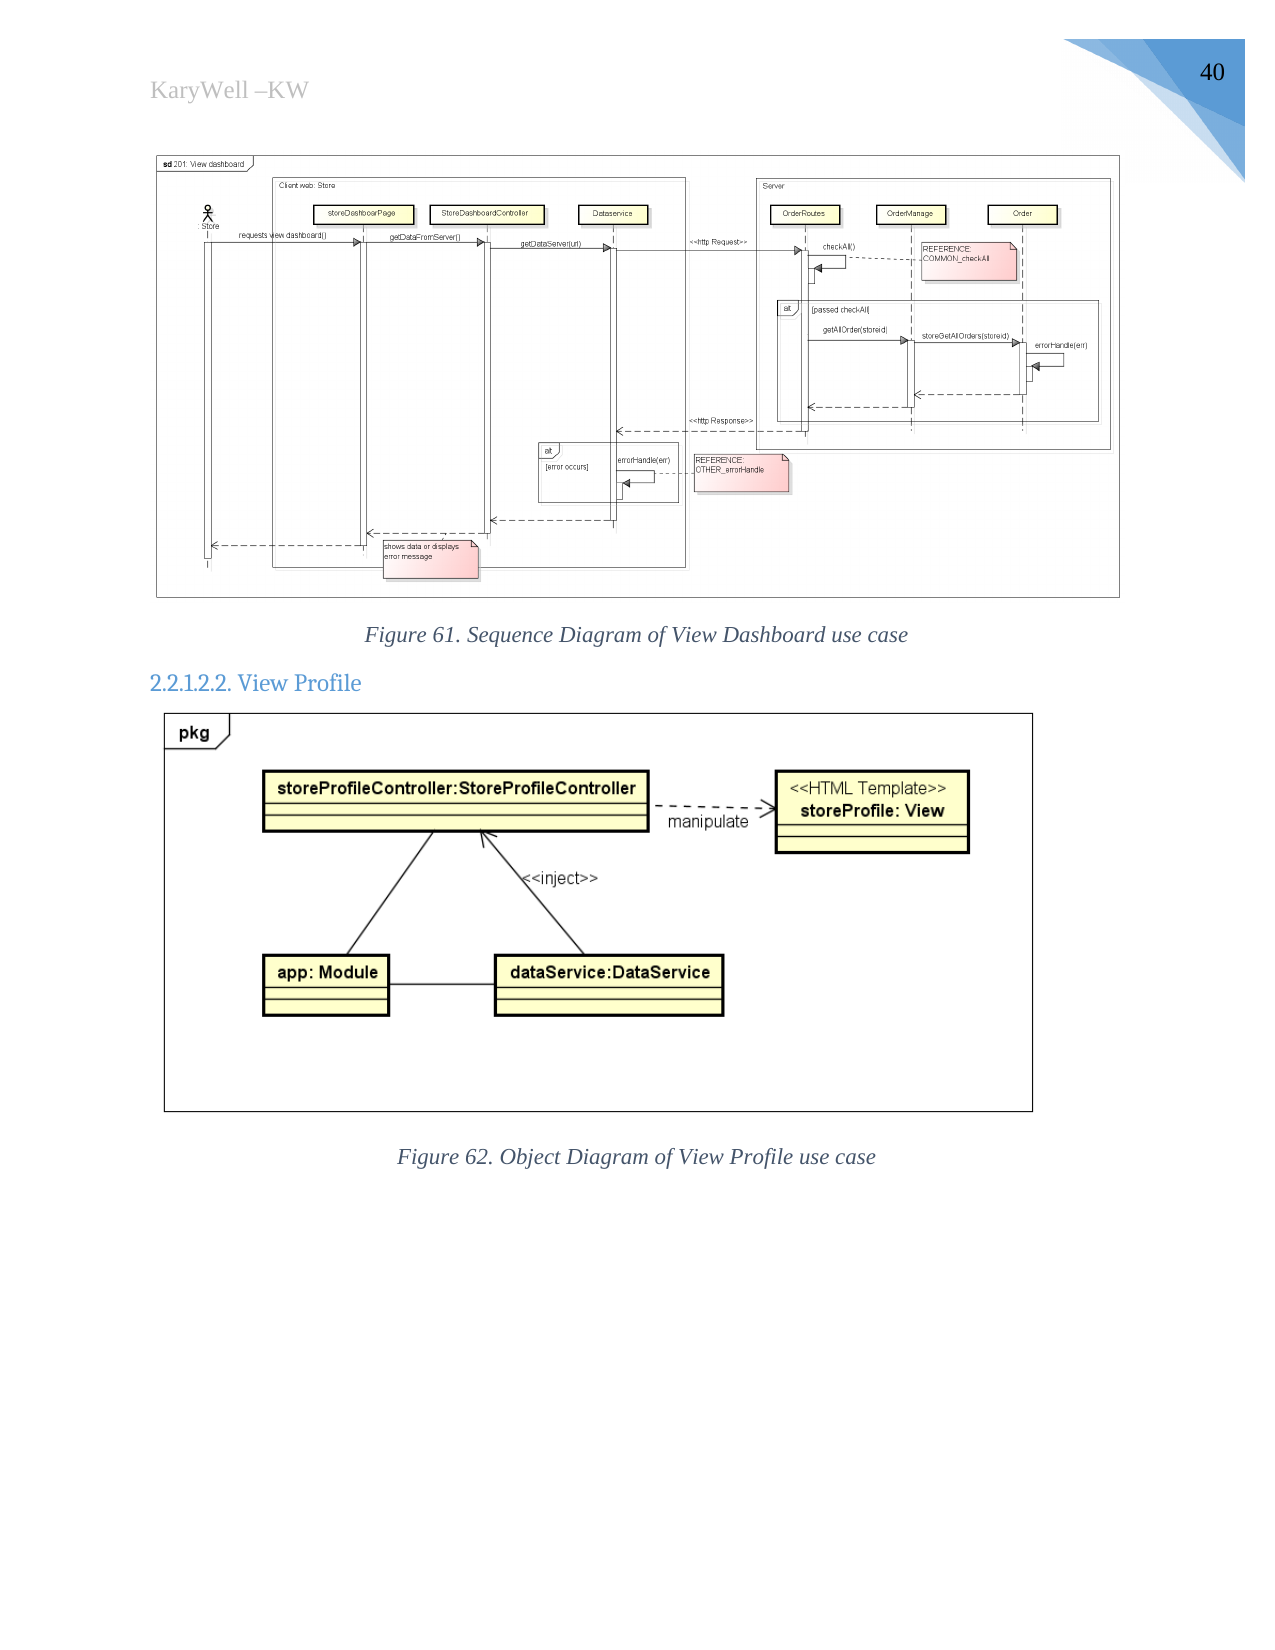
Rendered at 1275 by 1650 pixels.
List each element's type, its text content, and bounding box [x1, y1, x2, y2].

subtitle 2.2.1.2.2. View Profile [150, 669, 1125, 697]
picture [150, 39, 1245, 603]
picture [150, 699, 1047, 1125]
